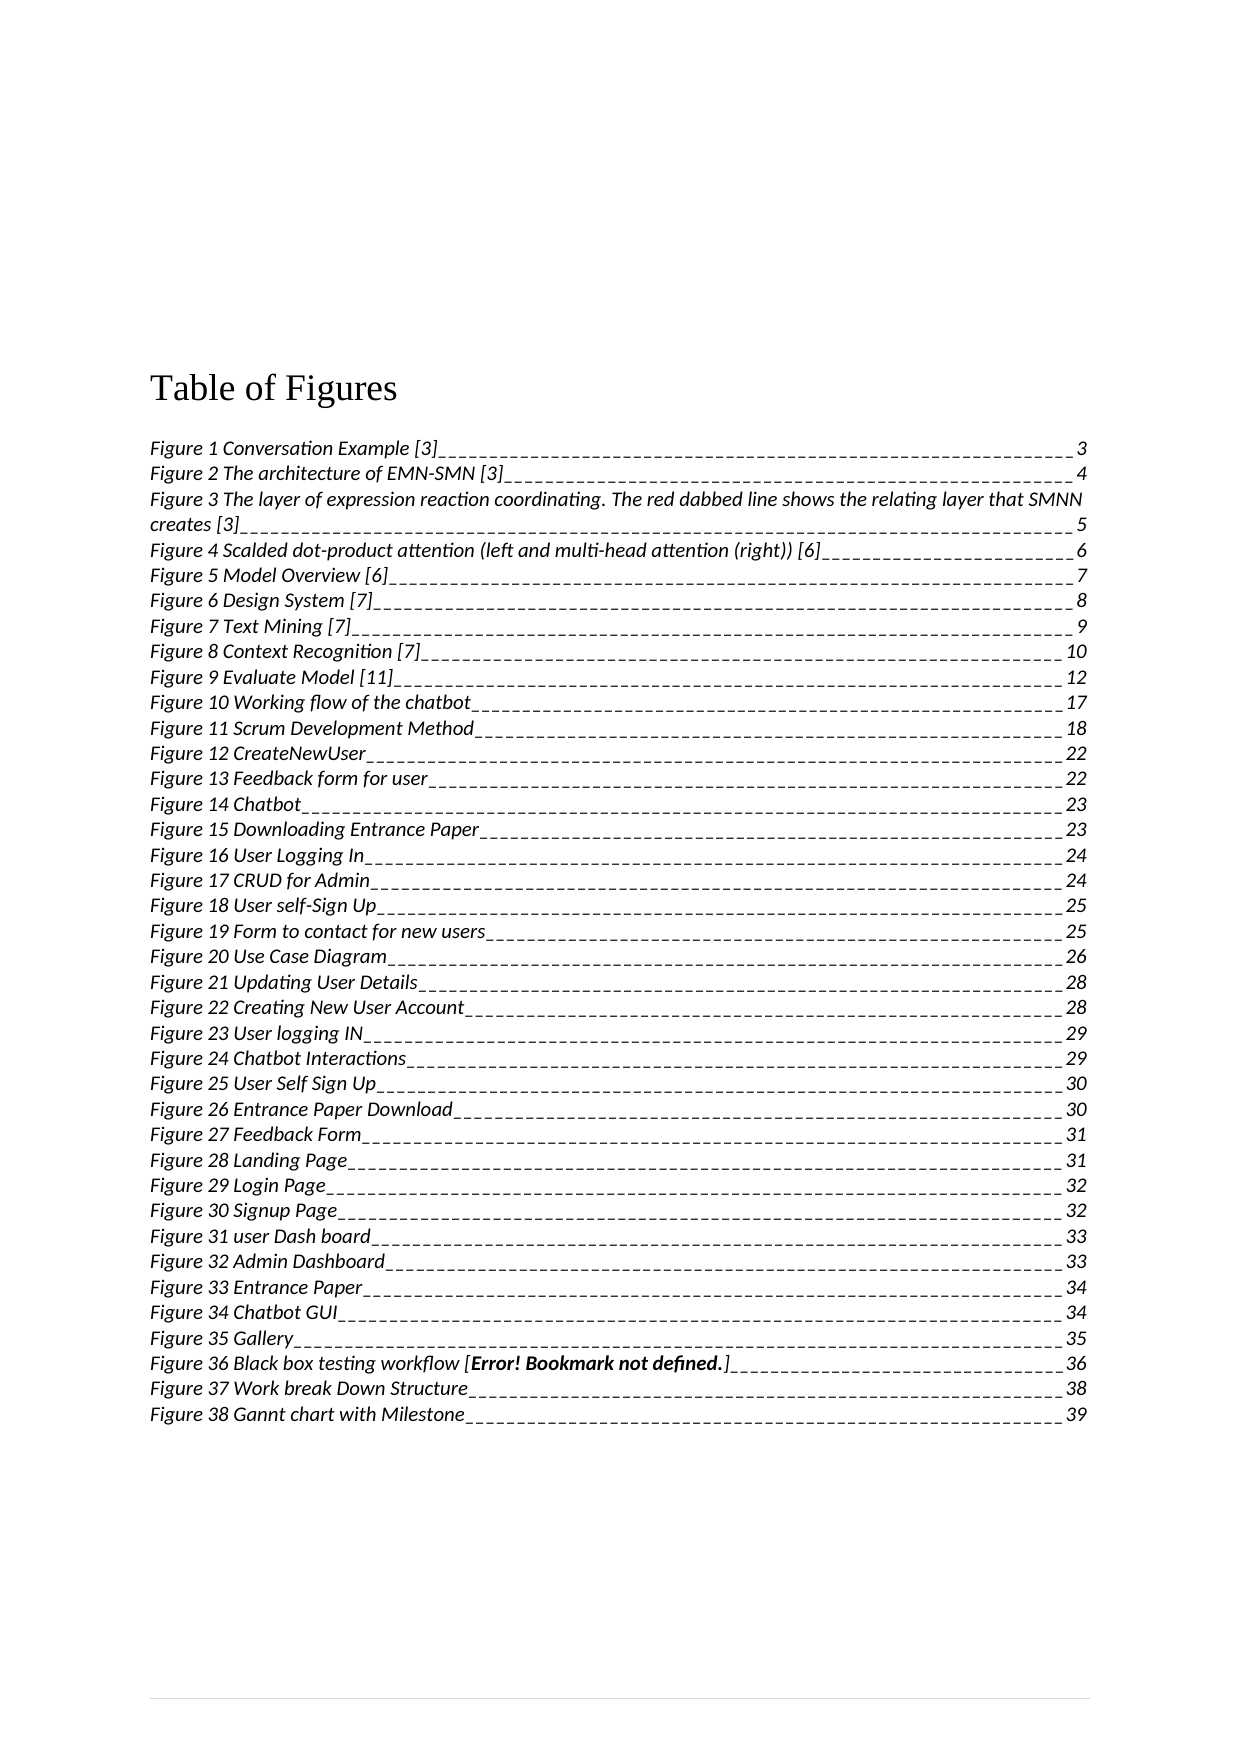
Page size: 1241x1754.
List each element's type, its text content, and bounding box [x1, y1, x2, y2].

text Figure 29 Login Page 32 [150, 1172, 1090, 1198]
text Figure 3 The layer of expression reaction coordinating. The red dabbed line shows the relating layer that SMNN creates [3] 5 [150, 486, 1090, 537]
text Figure 37 Work break Down Structure 38 [150, 1376, 1090, 1401]
text Figure 26 Entrance Paper Download 30 [150, 1096, 1090, 1121]
text Figure 31 user Dash board 33 [150, 1223, 1090, 1248]
text Figure 8 Context Recognition [7] 10 [150, 638, 1090, 664]
text Figure 11 Scrum Development Method 18 [150, 715, 1090, 740]
text Figure 25 User Self Sign Up 30 [150, 1071, 1090, 1096]
text Figure 14 Chatbot 23 [150, 791, 1090, 816]
text Figure 38 Gannt chart with Milestone 39 [150, 1401, 1090, 1426]
text Figure 13 Feedback form for user 22 [150, 766, 1090, 791]
text Figure 32 Admin Dashboard 33 [150, 1248, 1090, 1274]
text Figure 36 Black box testing workflow [Error! Bookmark not defined.] 36 [150, 1350, 1090, 1376]
text Figure 1 Conversation Example [3] 3 [150, 435, 1090, 461]
text Figure 19 Form to contact for new users 25 [150, 918, 1090, 943]
text Figure 4 Scalded dot-product attention (left and multi-head attention (right)) [6] 6 [150, 537, 1090, 562]
text Figure 18 User self-Sign Up 25 [150, 893, 1090, 918]
text Figure 33 Entrance Paper 34 [150, 1274, 1090, 1299]
text Figure 12 CreateNewUser 22 [150, 740, 1090, 766]
text Figure 15 Downloading Entrance Paper 23 [150, 816, 1090, 842]
text Figure 35 Gallery 35 [150, 1325, 1090, 1350]
text Figure 17 CRUD for Admin 24 [150, 867, 1090, 893]
text Figure 7 Text Mining [7] 9 [150, 613, 1090, 638]
text Figure 30 Signup Page 32 [150, 1198, 1090, 1223]
text Figure 10 Working flow of the chatbot 17 [150, 689, 1090, 715]
text Figure 24 Chatbot Interactions 29 [150, 1045, 1090, 1071]
text Figure 22 Creating New User Account 28 [150, 994, 1090, 1020]
text Figure 28 Landing Page 31 [150, 1147, 1090, 1172]
text Figure 16 User Logging In 24 [150, 842, 1090, 867]
text Figure 21 Updating User Details 28 [150, 969, 1090, 994]
text Table of Figures [150, 366, 1090, 409]
text Figure 5 Model Overview [6] 7 [150, 562, 1090, 588]
text Figure 27 Feedback Form 31 [150, 1121, 1090, 1147]
text Figure 34 Chatbot GUI 34 [150, 1299, 1090, 1325]
text Figure 23 User logging IN 29 [150, 1020, 1090, 1045]
text Figure 6 Design System [7] 8 [150, 588, 1090, 613]
text Figure 9 Evaluate Model [11] 12 [150, 664, 1090, 689]
text Figure 20 Use Case Diagram 26 [150, 943, 1090, 969]
text Figure 2 The architecture of EMN-SMN [3] 4 [150, 461, 1090, 486]
